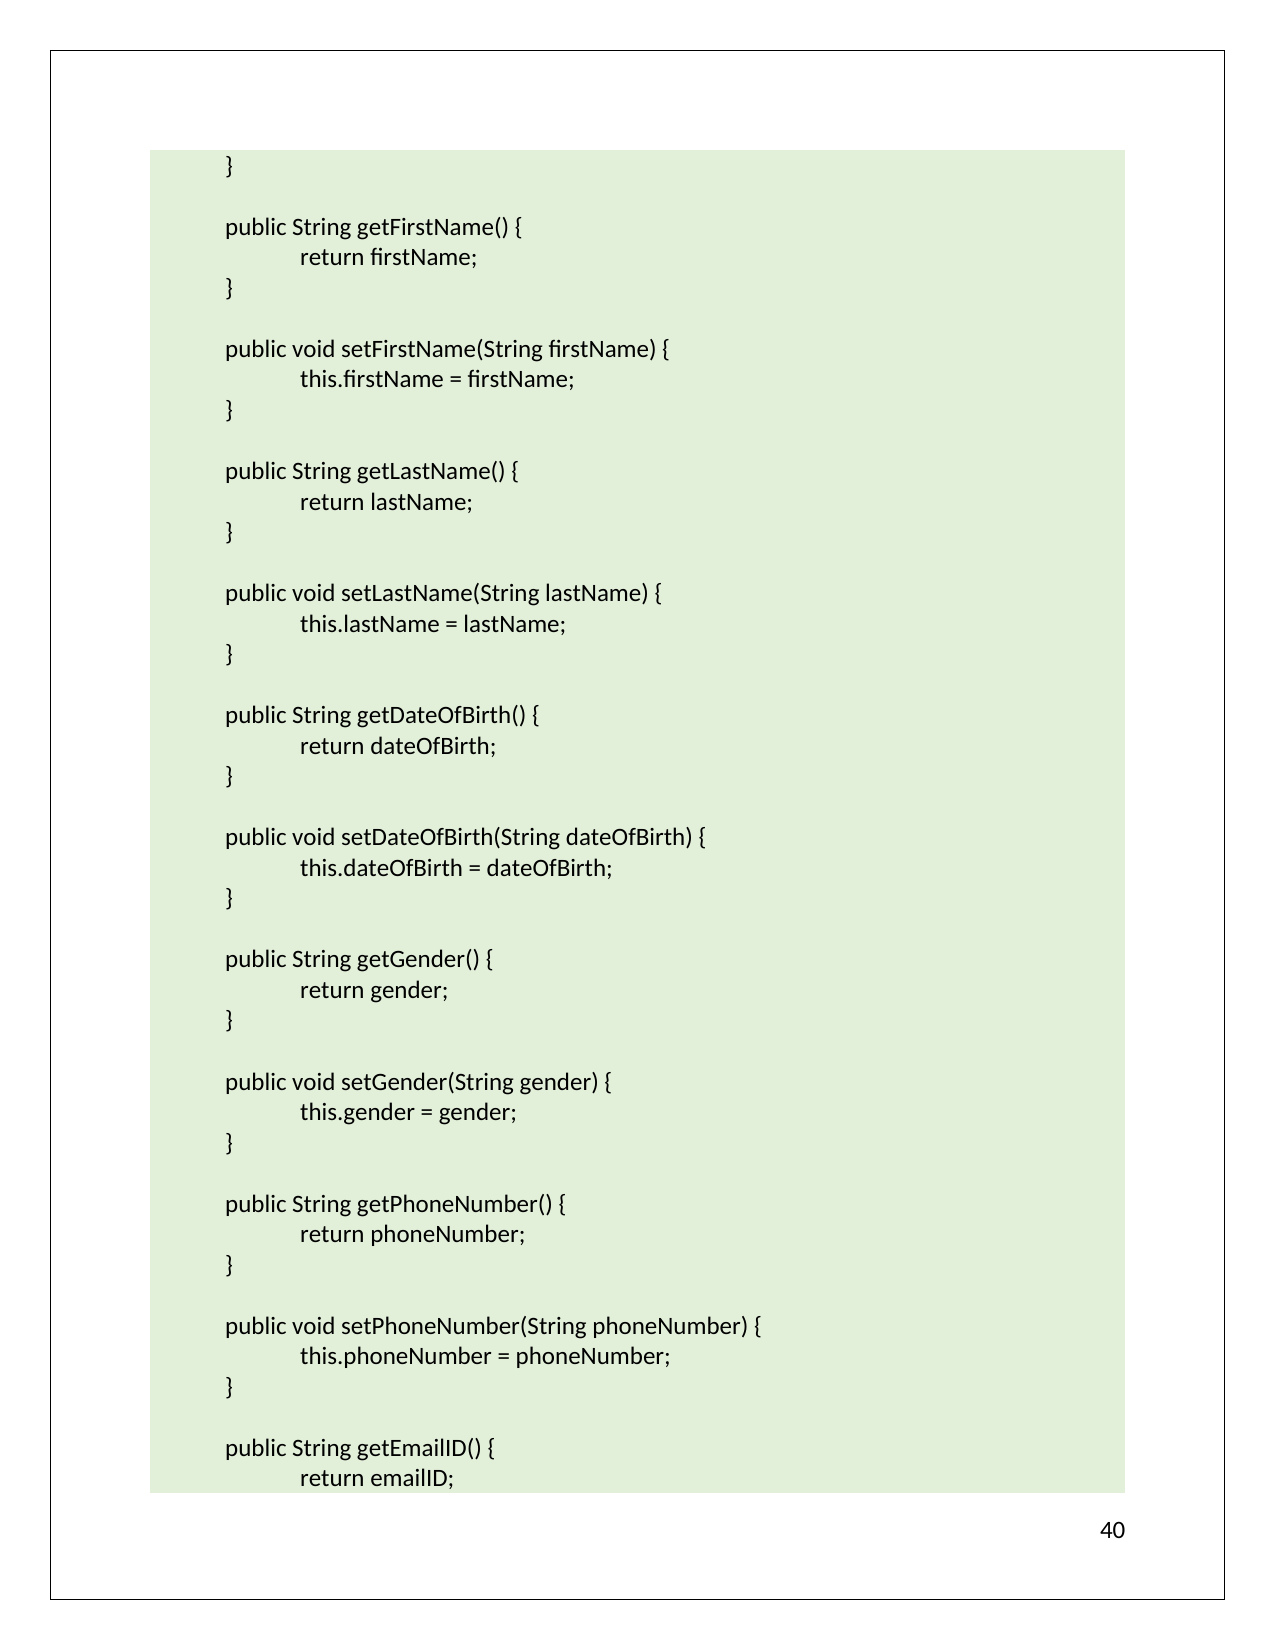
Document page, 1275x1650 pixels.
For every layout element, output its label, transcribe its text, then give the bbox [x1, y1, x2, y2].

text this.lastName = lastName; [150, 608, 1125, 638]
text return phoneNumber; [150, 1218, 1125, 1249]
text return lastName; [150, 486, 1125, 516]
text } [150, 760, 1125, 791]
text } [150, 1004, 1125, 1035]
text } [150, 1371, 1125, 1401]
text public String getDateOfBirth() { [150, 699, 1125, 730]
text } [150, 1127, 1125, 1157]
text return emailID; [150, 1462, 1125, 1493]
text public String getFirstName() { [150, 211, 1125, 242]
text public String getPhoneNumber() { [150, 1188, 1125, 1218]
text this.phoneNumber = phoneNumber; [150, 1340, 1125, 1371]
text this.gender = gender; [150, 1096, 1125, 1127]
text } [150, 1249, 1125, 1279]
text } [150, 272, 1125, 303]
text public void setDateOfBirth(String dateOfBirth) { [150, 821, 1125, 852]
text } [150, 516, 1125, 547]
text public String getLastName() { [150, 455, 1125, 486]
text this.dateOfBirth = dateOfBirth; [150, 852, 1125, 882]
text public String getGender() { [150, 943, 1125, 974]
text public void setPhoneNumber(String phoneNumber) { [150, 1310, 1125, 1340]
text public String getEmailID() { [150, 1432, 1125, 1462]
text } [150, 882, 1125, 913]
text public void setLastName(String lastName) { [150, 577, 1125, 608]
text return firstName; [150, 242, 1125, 272]
text public void setGender(String gender) { [150, 1066, 1125, 1096]
text return dateOfBirth; [150, 730, 1125, 760]
text } [150, 150, 1125, 181]
text this.firstName = firstName; [150, 364, 1125, 394]
text } [150, 638, 1125, 669]
text public void setFirstName(String firstName) { [150, 333, 1125, 364]
text } [150, 394, 1125, 425]
text return gender; [150, 974, 1125, 1004]
